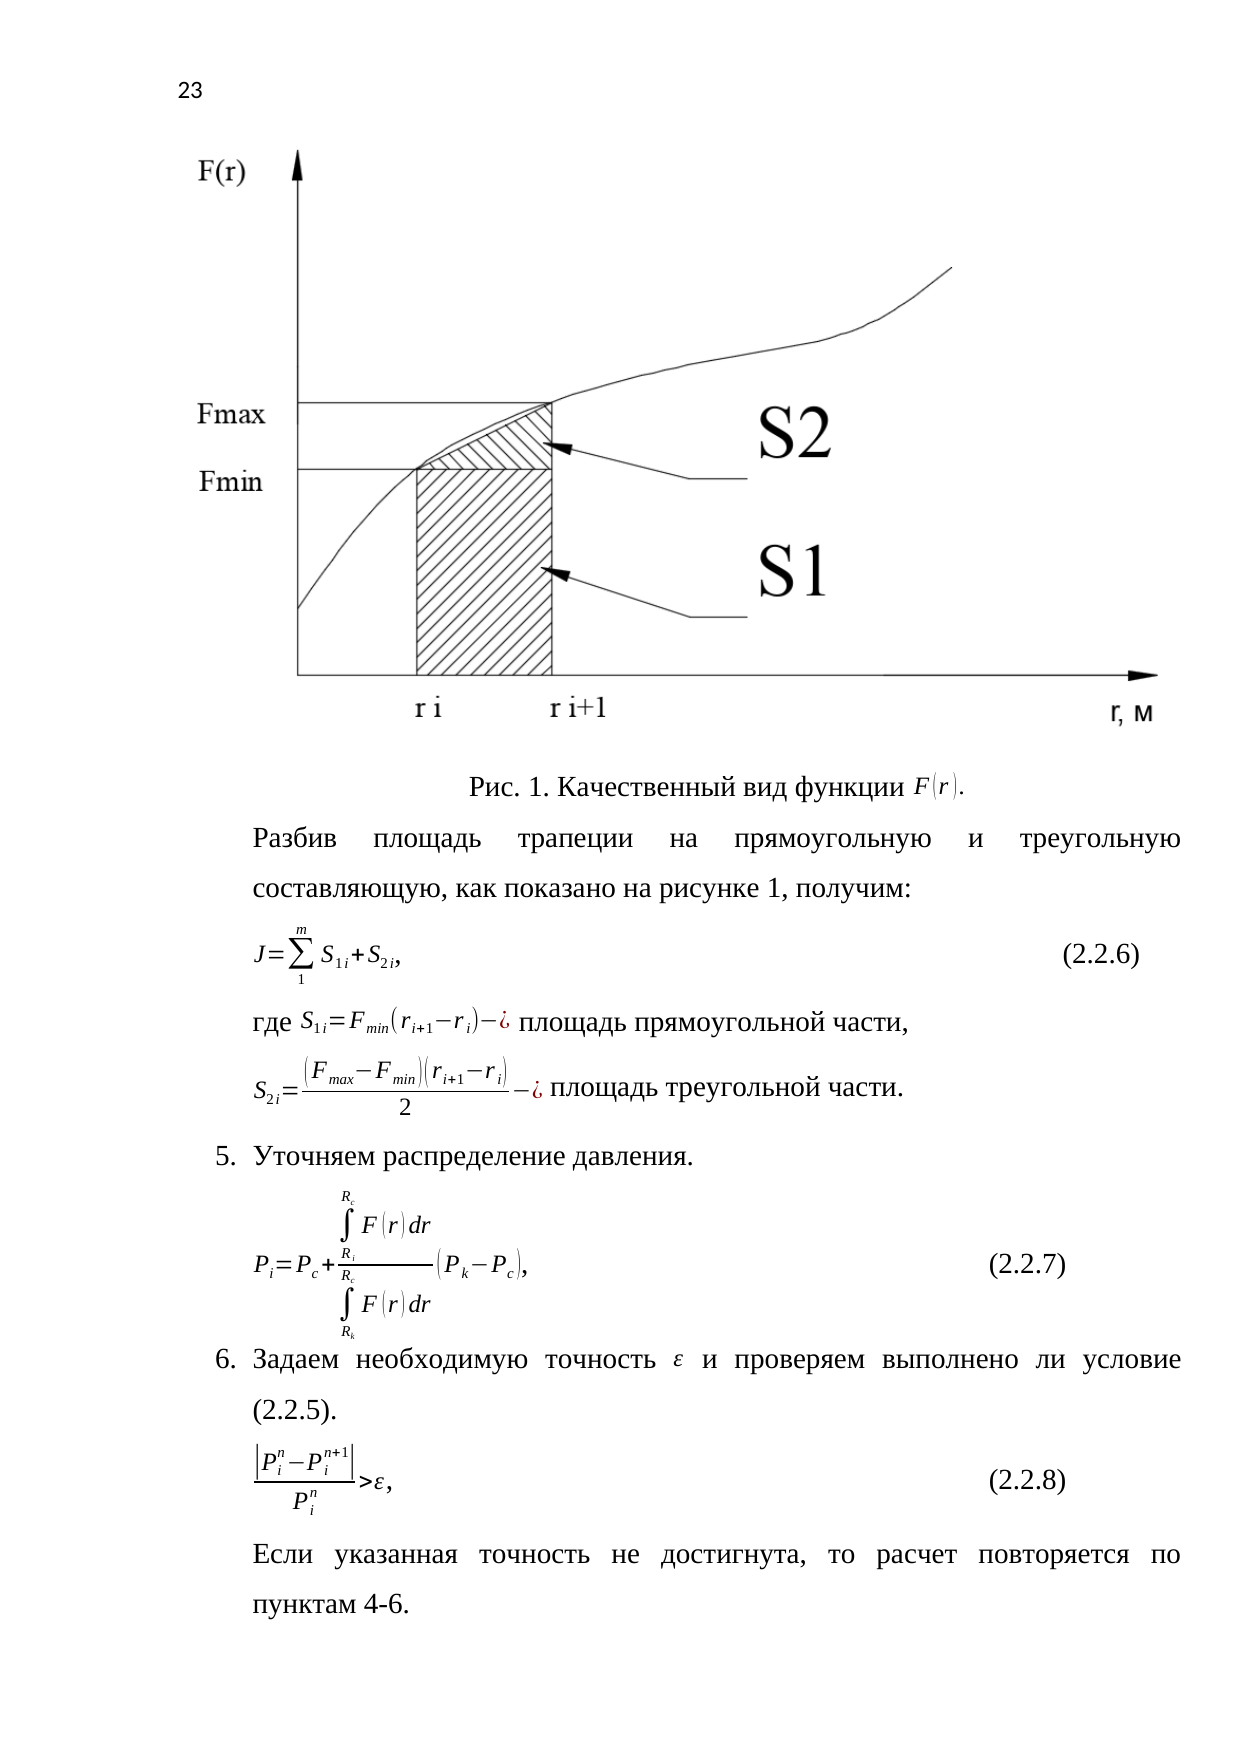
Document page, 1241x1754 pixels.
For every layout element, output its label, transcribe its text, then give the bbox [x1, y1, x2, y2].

list Рис. 1. Качественный вид функции [252, 769, 1182, 803]
list , (2.2.6) [252, 920, 1182, 988]
list Разбив площадь трапеции на прямоугольную и треугольную составляющую, как показано на рисунке 1, получим: [252, 820, 1182, 904]
list , (2.2.8) [252, 1442, 1182, 1519]
list Уточняем распределение давления. [215, 1138, 1182, 1171]
list где площадь прямоугольной части, [252, 1004, 1182, 1038]
list площадь треугольной части. [252, 1055, 1182, 1121]
list , (2.2.7) [252, 1188, 1182, 1342]
list Если указанная точность не достигнута, то расчет повторяется по пунктам 4-6. [252, 1536, 1182, 1620]
list Задаем необходимую точность и проверяем выполнено ли условие (2.2.5). [215, 1342, 1182, 1426]
picture [177, 134, 1182, 755]
